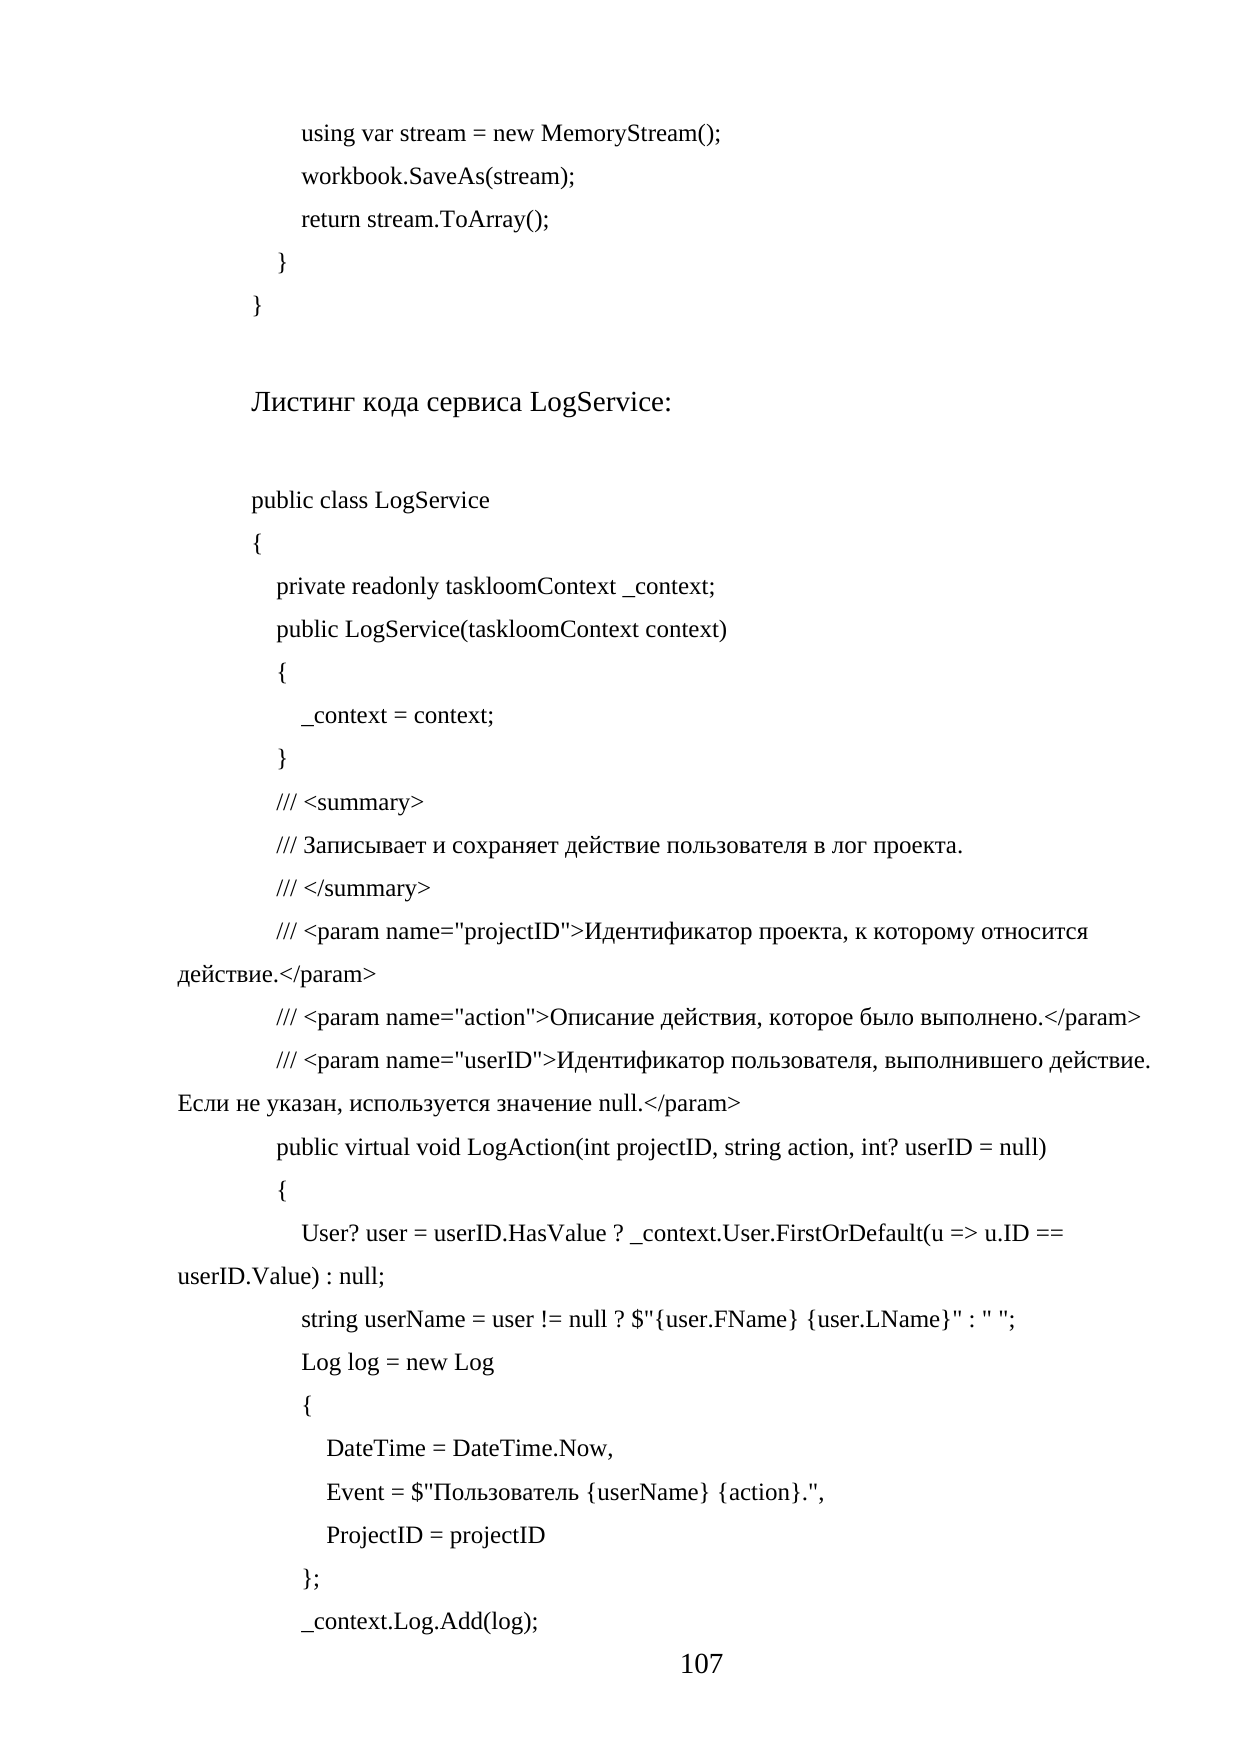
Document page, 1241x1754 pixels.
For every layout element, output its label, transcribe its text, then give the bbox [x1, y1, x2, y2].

text }; [177, 1563, 1152, 1592]
text _context = context; [177, 700, 1152, 729]
text } [177, 743, 1152, 772]
text /// <param name="projectID">Идентификатор проекта, к которому относится действие.</param> [177, 916, 1152, 988]
text /// <param name="userID">Идентификатор пользователя, выполнившего действие. Если не указан, используется значение null.</param> [177, 1045, 1152, 1117]
text string userName = user != null ? $"{user.FName} {user.LName}" : " "; [177, 1304, 1152, 1333]
text { [177, 1175, 1152, 1203]
text Log log = new Log [177, 1347, 1152, 1376]
text Event = $"Пользователь {userName} {action}.", [177, 1477, 1152, 1505]
text /// <summary> [177, 787, 1152, 815]
text workbook.SaveAs(stream); [177, 161, 1152, 190]
text { [177, 528, 1152, 557]
text DateTime = DateTime.Now, [177, 1433, 1152, 1462]
text /// </summary> [177, 873, 1152, 902]
text User? user = userID.HasValue ? _context.User.FirstOrDefault(u => u.ID == userID.Value) : null; [177, 1218, 1152, 1290]
text } [177, 291, 1152, 319]
text return stream.ToArray(); [177, 204, 1152, 233]
text Листинг кода сервиса LogService: [177, 384, 1152, 418]
text { [177, 1390, 1152, 1419]
text /// Записывает и сохраняет действие пользователя в лог проекта. [177, 830, 1152, 858]
text public virtual void LogAction(int projectID, string action, int? userID = null) [177, 1132, 1152, 1160]
text ProjectID = projectID [177, 1520, 1152, 1548]
text using var stream = new MemoryStream(); [177, 118, 1152, 147]
text } [177, 247, 1152, 276]
text /// <param name="action">Описание действия, которое было выполнено.</param> [177, 1002, 1152, 1031]
text public LogService(taskloomContext context) [177, 614, 1152, 643]
text _context.Log.Add(log); [177, 1606, 1152, 1635]
text public class LogService [177, 485, 1152, 513]
text { [177, 657, 1152, 686]
text private readonly taskloomContext _context; [177, 571, 1152, 600]
